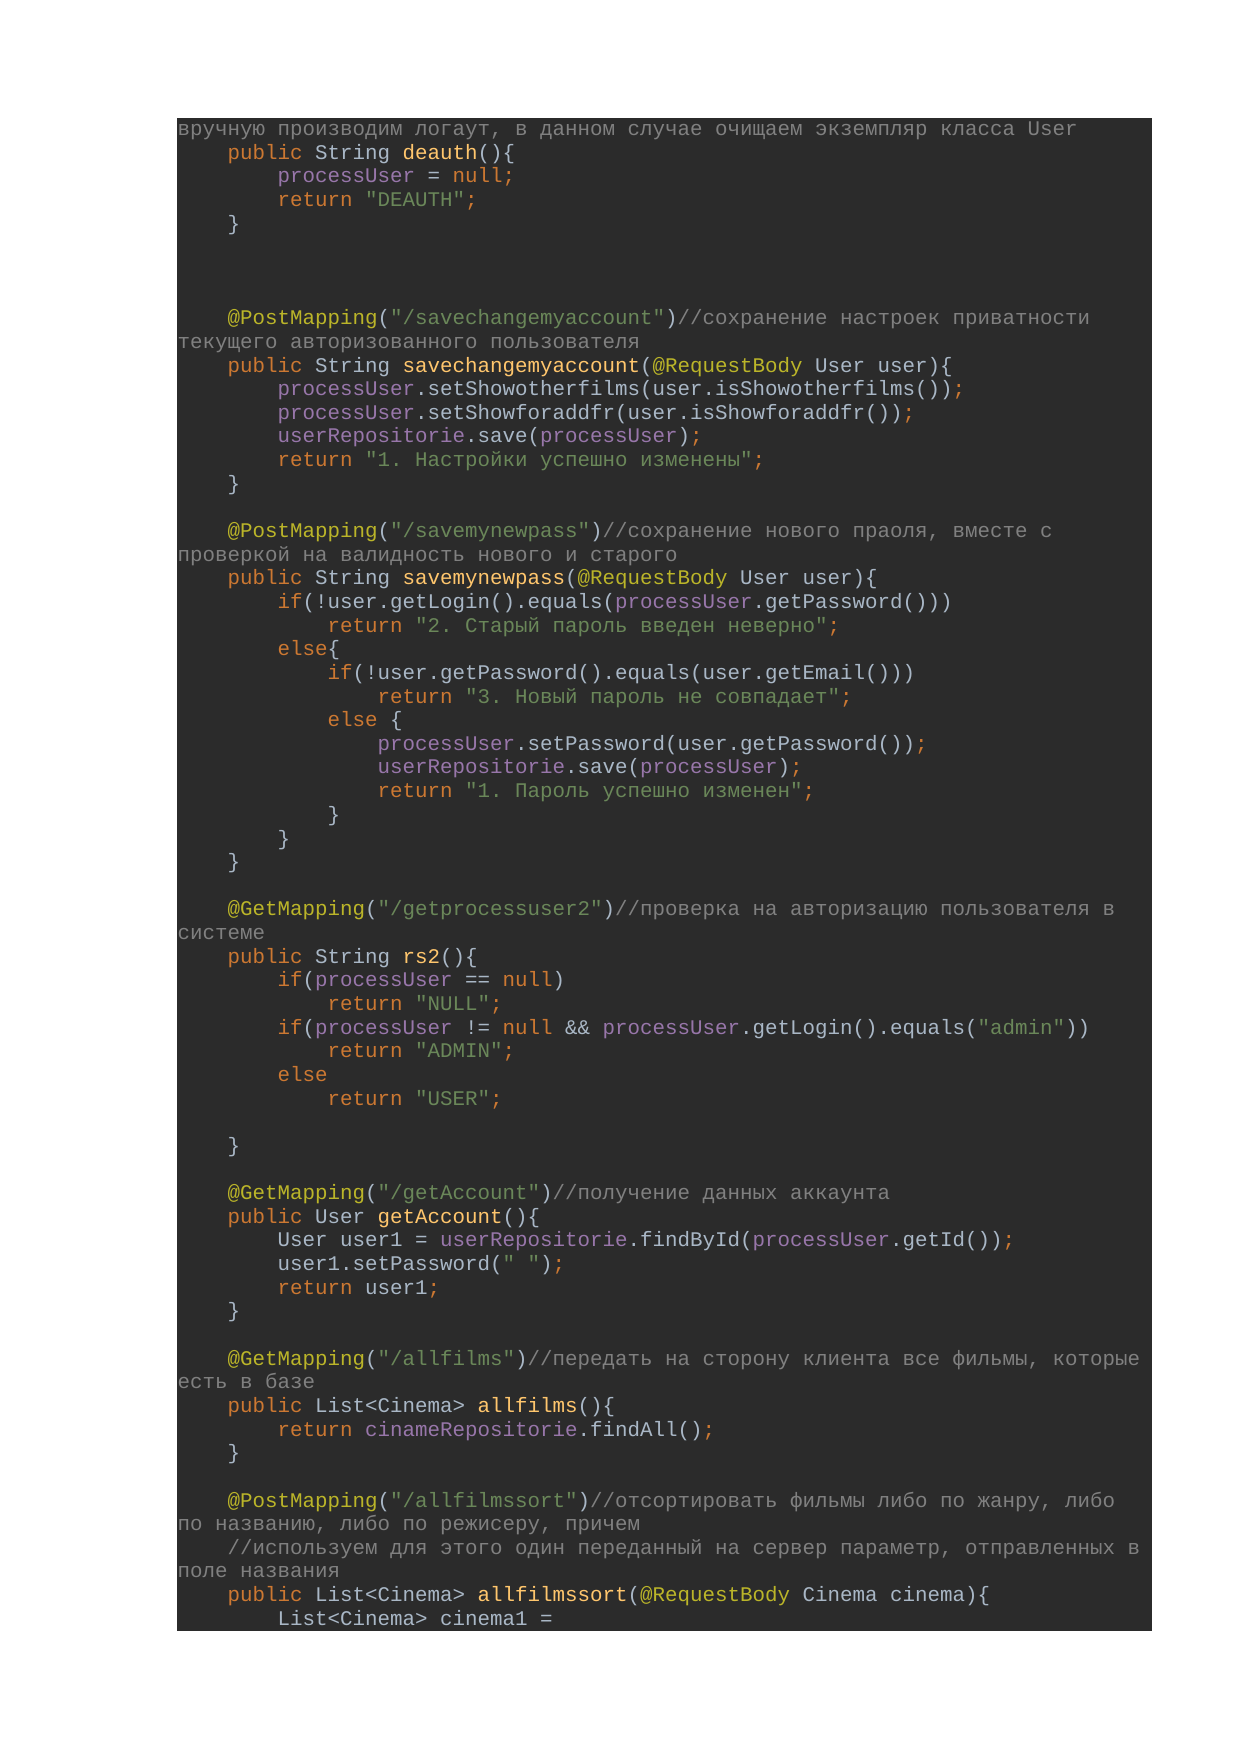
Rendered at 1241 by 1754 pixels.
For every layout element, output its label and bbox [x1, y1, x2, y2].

text [177, 118, 1152, 1631]
